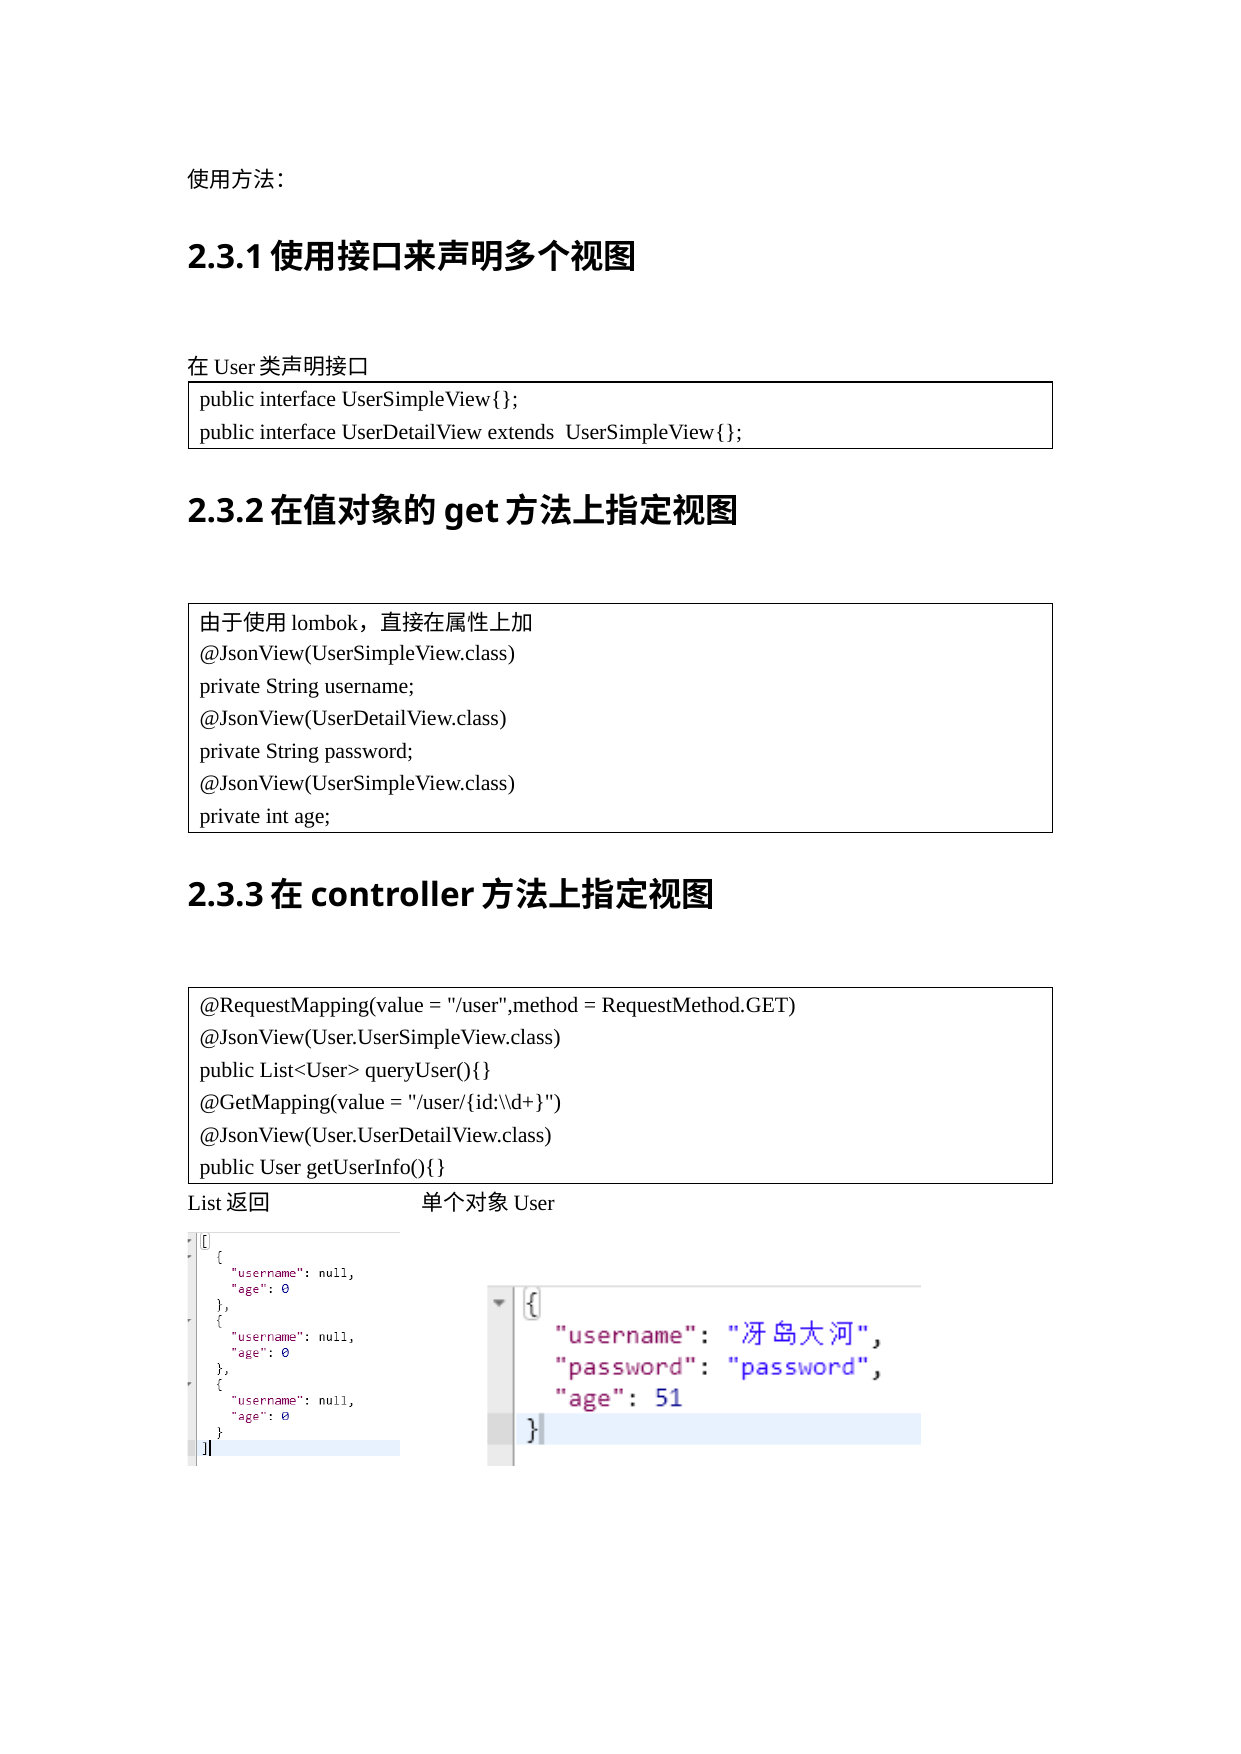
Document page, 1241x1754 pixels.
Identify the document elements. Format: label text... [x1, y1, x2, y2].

subtitle 2.3.2在值对象的get方法上指定视图 [187, 476, 1053, 541]
subtitle 2.3.1使用接口来声明多个视图 [187, 222, 1053, 287]
picture [187, 1227, 400, 1466]
table_header public interface UserSimpleView{}; public interface UserDetailView extends UserSimpleView{}; [189, 383, 1052, 447]
text 在User类声明接口 [187, 349, 1053, 381]
text 使用方法： [187, 162, 1053, 194]
table_header @RequestMapping(value = "/user",method = RequestMethod.GET) @JsonView(User.UserSimpleView.class) public List<User> queryUser(){} @GetMapping(value = "/user/{id:\\d+}") @JsonView(User.UserDetailView.class) public User getUserInfo(){} [189, 988, 1052, 1183]
picture [487, 1271, 921, 1466]
text List返回 单个对象User [187, 1184, 1053, 1217]
table_header 由于使用lombok，直接在属性上加 @JsonView(UserSimpleView.class) private String username; @JsonView(UserDetailView.class) private String password; @JsonView(UserSimpleView.class) private int age; [189, 604, 1052, 832]
subtitle 2.3.3在controller方法上指定视图 [187, 860, 1053, 925]
